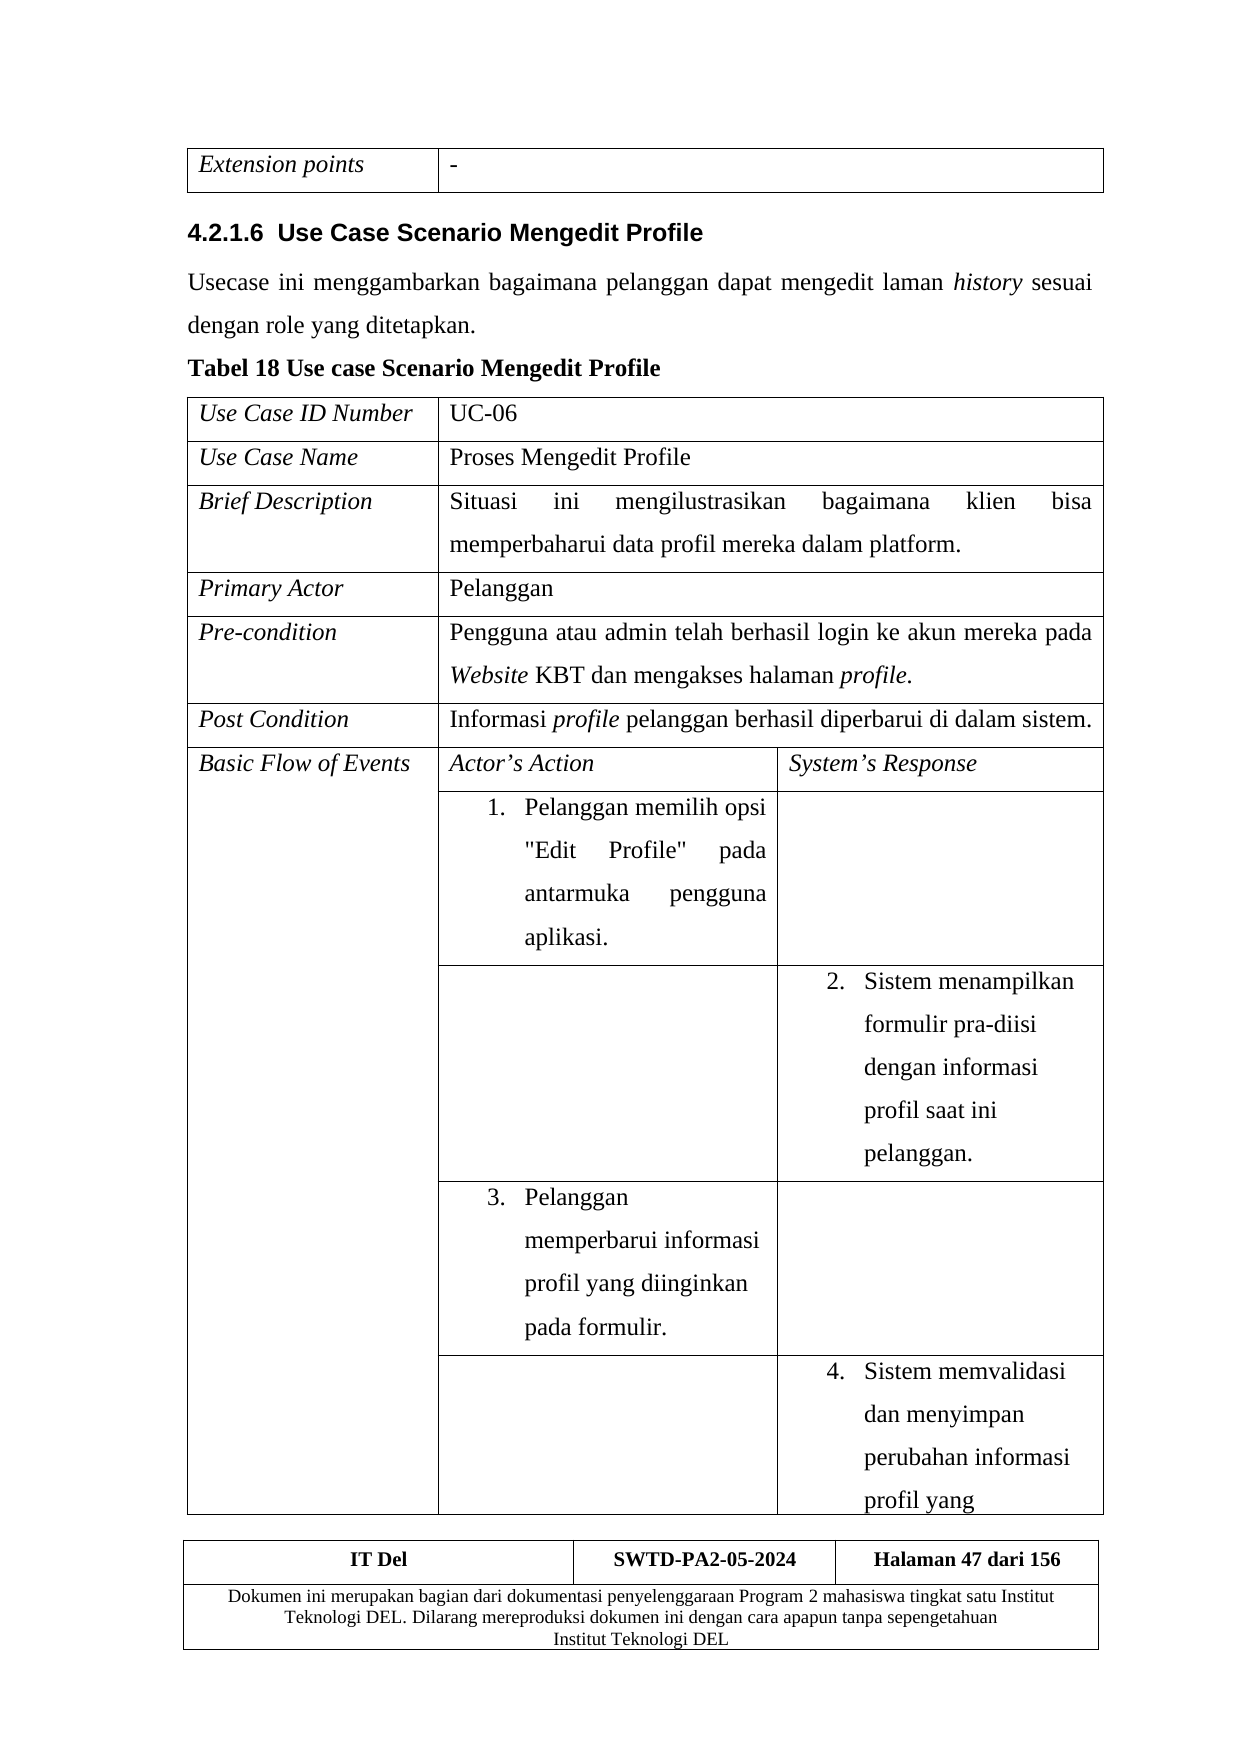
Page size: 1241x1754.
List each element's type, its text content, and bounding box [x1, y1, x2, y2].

table_cell Sistem menampilkan formulir pra-diisi dengan informasi profil saat ini pelanggan. [778, 966, 1103, 1181]
text Tabel 18 Use case Scenario Mengedit Profile [187, 353, 1092, 382]
table_cell [439, 1356, 777, 1514]
table_cell Brief Description [188, 486, 438, 572]
table_cell [778, 792, 1103, 965]
table_cell [837, 149, 1103, 192]
table_cell Actor’s Action [439, 748, 777, 791]
table_cell Use Case Name [188, 442, 438, 485]
table_cell System’s Response [778, 748, 1103, 791]
table_cell Pelanggan memperbarui informasi profil yang diinginkan pada formulir. [439, 1182, 777, 1355]
text Usecase ini menggambarkan bagaimana pelanggan dapat mengedit laman history sesuai dengan role yang ditetapkan. [187, 267, 1092, 339]
table_cell Informasi profile pelanggan berhasil diperbarui di dalam sistem. [439, 704, 1103, 747]
table_cell Situasi ini mengilustrasikan bagaimana klien bisa memperbaharui data profil mereka dalam platform. [439, 486, 1103, 572]
table_cell - [439, 149, 837, 192]
table_cell Pelanggan [439, 573, 1103, 616]
table_cell Pengguna atau admin telah berhasil login ke akun mereka pada Website KBT dan mengakses halaman profile. [439, 617, 1103, 703]
subtitle Use Case Scenario Mengedit Profile [187, 218, 1092, 247]
table_cell [778, 1182, 1103, 1355]
table_header UC-06 [439, 398, 1103, 441]
table_cell Post Condition [188, 704, 438, 747]
table_cell Pelanggan memilih opsi "Edit Profile" pada antarmuka pengguna aplikasi. [439, 792, 777, 965]
table_cell [439, 966, 777, 1181]
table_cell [778, 1356, 1103, 1514]
table_cell Basic Flow of Events [188, 748, 438, 1355]
table_cell Extension points [188, 149, 438, 192]
table_cell Proses Mengedit Profile [439, 442, 1103, 485]
table_header Use Case ID Number [188, 398, 438, 441]
table_cell [188, 1355, 438, 1514]
table_cell Primary Actor [188, 573, 438, 616]
table_cell Pre-condition [188, 617, 438, 703]
